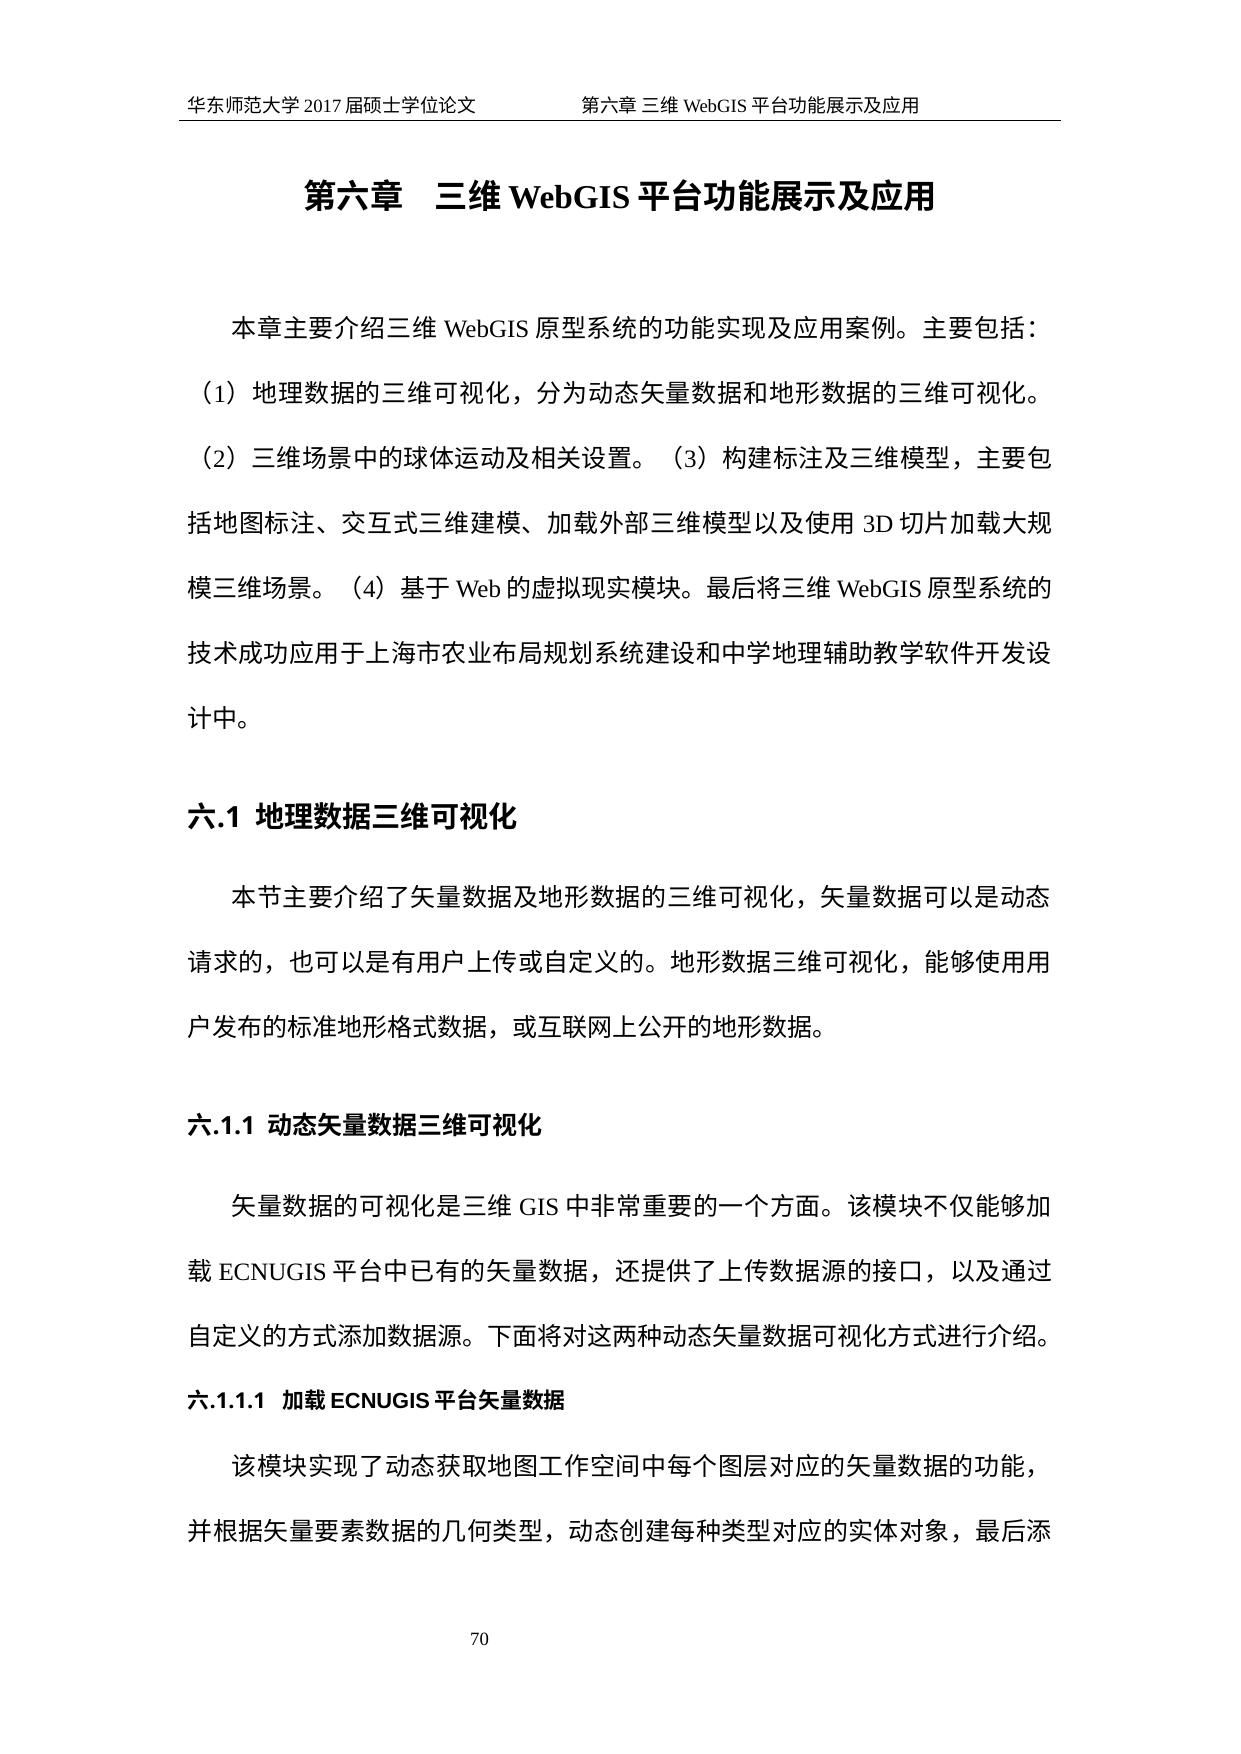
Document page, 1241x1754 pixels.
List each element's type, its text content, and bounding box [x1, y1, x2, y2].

text 本章主要介绍三维WebGIS原型系统的功能实现及应用案例。主要包括：（1）地理数据的三维可视化，分为动态矢量数据和地形数据的三维可视化。（2）三维场景中的球体运动及相关设置。（3）构建标注及三维模型，主要包括地图标注、交互式三维建模、加载外部三维模型以及使用3D切片加载大规模三维场景。（4）基于Web的虚拟现实模块。最后将三维WebGIS原型系统的技术成功应用于上海市农业布局规划系统建设和中学地理辅助教学软件开发设计中。 [187, 294, 1053, 749]
text 矢量数据的可视化是三维GIS中非常重要的一个方面。该模块不仅能够加载ECNUGIS平台中已有的矢量数据，还提供了上传数据源的接口，以及通过自定义的方式添加数据源。下面将对这两种动态矢量数据可视化方式进行介绍。 [187, 1172, 1053, 1367]
text 本节主要介绍了矢量数据及地形数据的三维可视化，矢量数据可以是动态请求的，也可以是有用户上传或自定义的。地形数据三维可视化，能够使用用户发布的标准地形格式数据，或互联网上公开的地形数据。 [187, 863, 1053, 1058]
subtitle 三维WebGIS平台功能展示及应用 [187, 162, 1053, 227]
subtitle 地理数据三维可视化 [187, 782, 1053, 847]
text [187, 1432, 1053, 1562]
subtitle 加载ECNUGIS平台矢量数据 [187, 1383, 1053, 1416]
subtitle 动态矢量数据三维可视化 [187, 1091, 1053, 1156]
